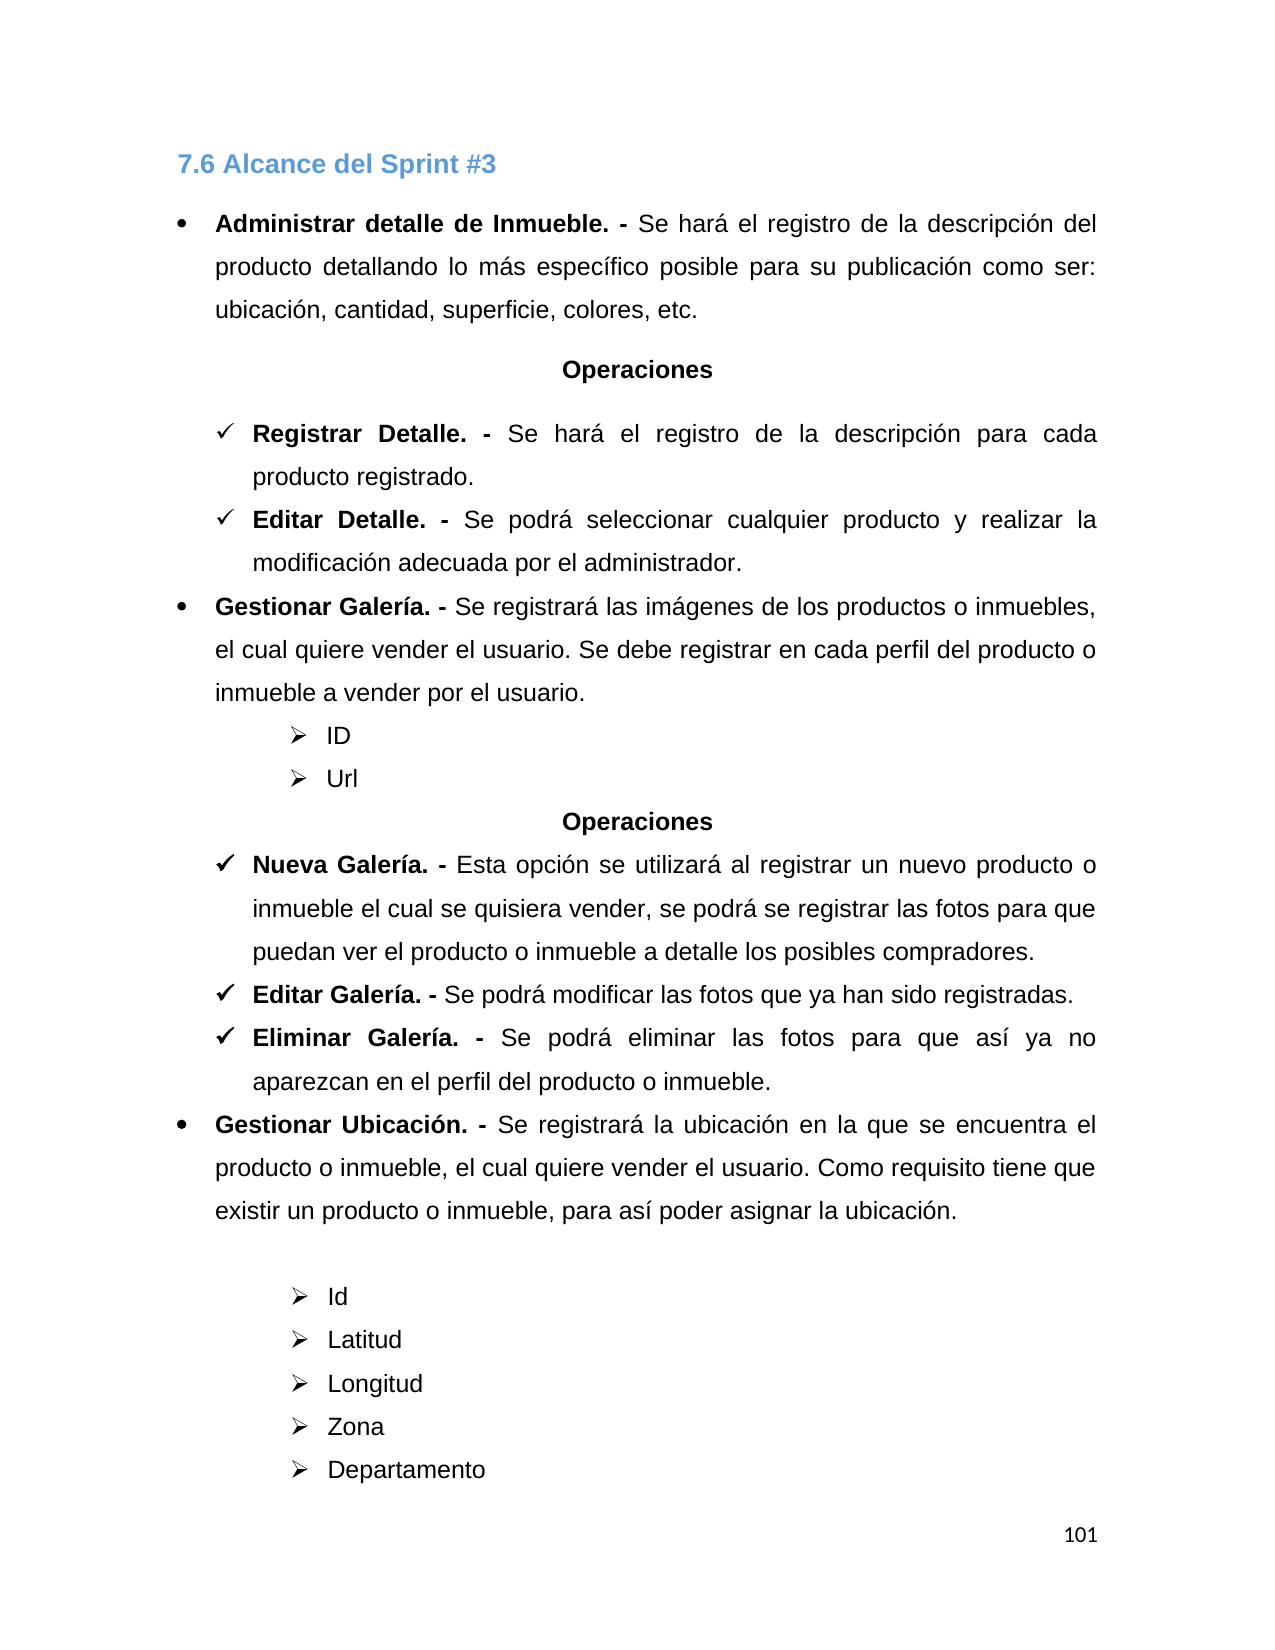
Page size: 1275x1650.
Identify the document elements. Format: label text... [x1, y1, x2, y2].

list Eliminar Galería. - Se podrá eliminar las fotos para que así ya no aparezcan en el perfil del producto o inmueble. [215, 1023, 1098, 1095]
list Departamento [290, 1455, 1098, 1484]
list Gestionar Ubicación. - Se registrará la ubicación en la que se encuentra el producto o inmueble, el cual quiere vender el usuario. Como requisito tiene que existir un producto o inmueble, para así poder asignar la ubicación. [177, 1109, 1098, 1225]
subtitle 7.6 Alcance del Sprint #3 [177, 148, 1098, 179]
list Longitud [290, 1369, 1098, 1397]
list Operaciones [177, 807, 1098, 836]
list Latitud [290, 1325, 1098, 1354]
list Url [288, 764, 1098, 793]
list Editar Galería. - Se podrá modificar las fotos que ya han sido registradas. [215, 980, 1098, 1009]
text Operaciones [177, 355, 1098, 383]
list Editar Detalle. - Se podrá seleccionar cualquier producto y realizar la modificación adecuada por el administrador. [215, 505, 1098, 577]
list Zona [290, 1412, 1098, 1441]
list Id [290, 1282, 1098, 1311]
list Registrar Detalle. - Se hará el registro de la descripción para cada producto registrado. [215, 419, 1098, 491]
list ID [288, 721, 1098, 750]
list Gestionar Galería. - Se registrará las imágenes de los productos o inmuebles, el cual quiere vender el usuario. Se debe registrar en cada perfil del producto o inmueble a vender por el usuario. [177, 591, 1098, 707]
list Administrar detalle de Inmueble. - Se hará el registro de la descripción del producto detallando lo más específico posible para su publicación como ser: ubicación, cantidad, superficie, colores, etc. [177, 209, 1098, 324]
list Nueva Galería. - Esta opción se utilizará al registrar un nuevo producto o inmueble el cual se quisiera vender, se podrá se registrar las fotos para que puedan ver el producto o inmueble a detalle los posibles compradores. [215, 851, 1098, 966]
